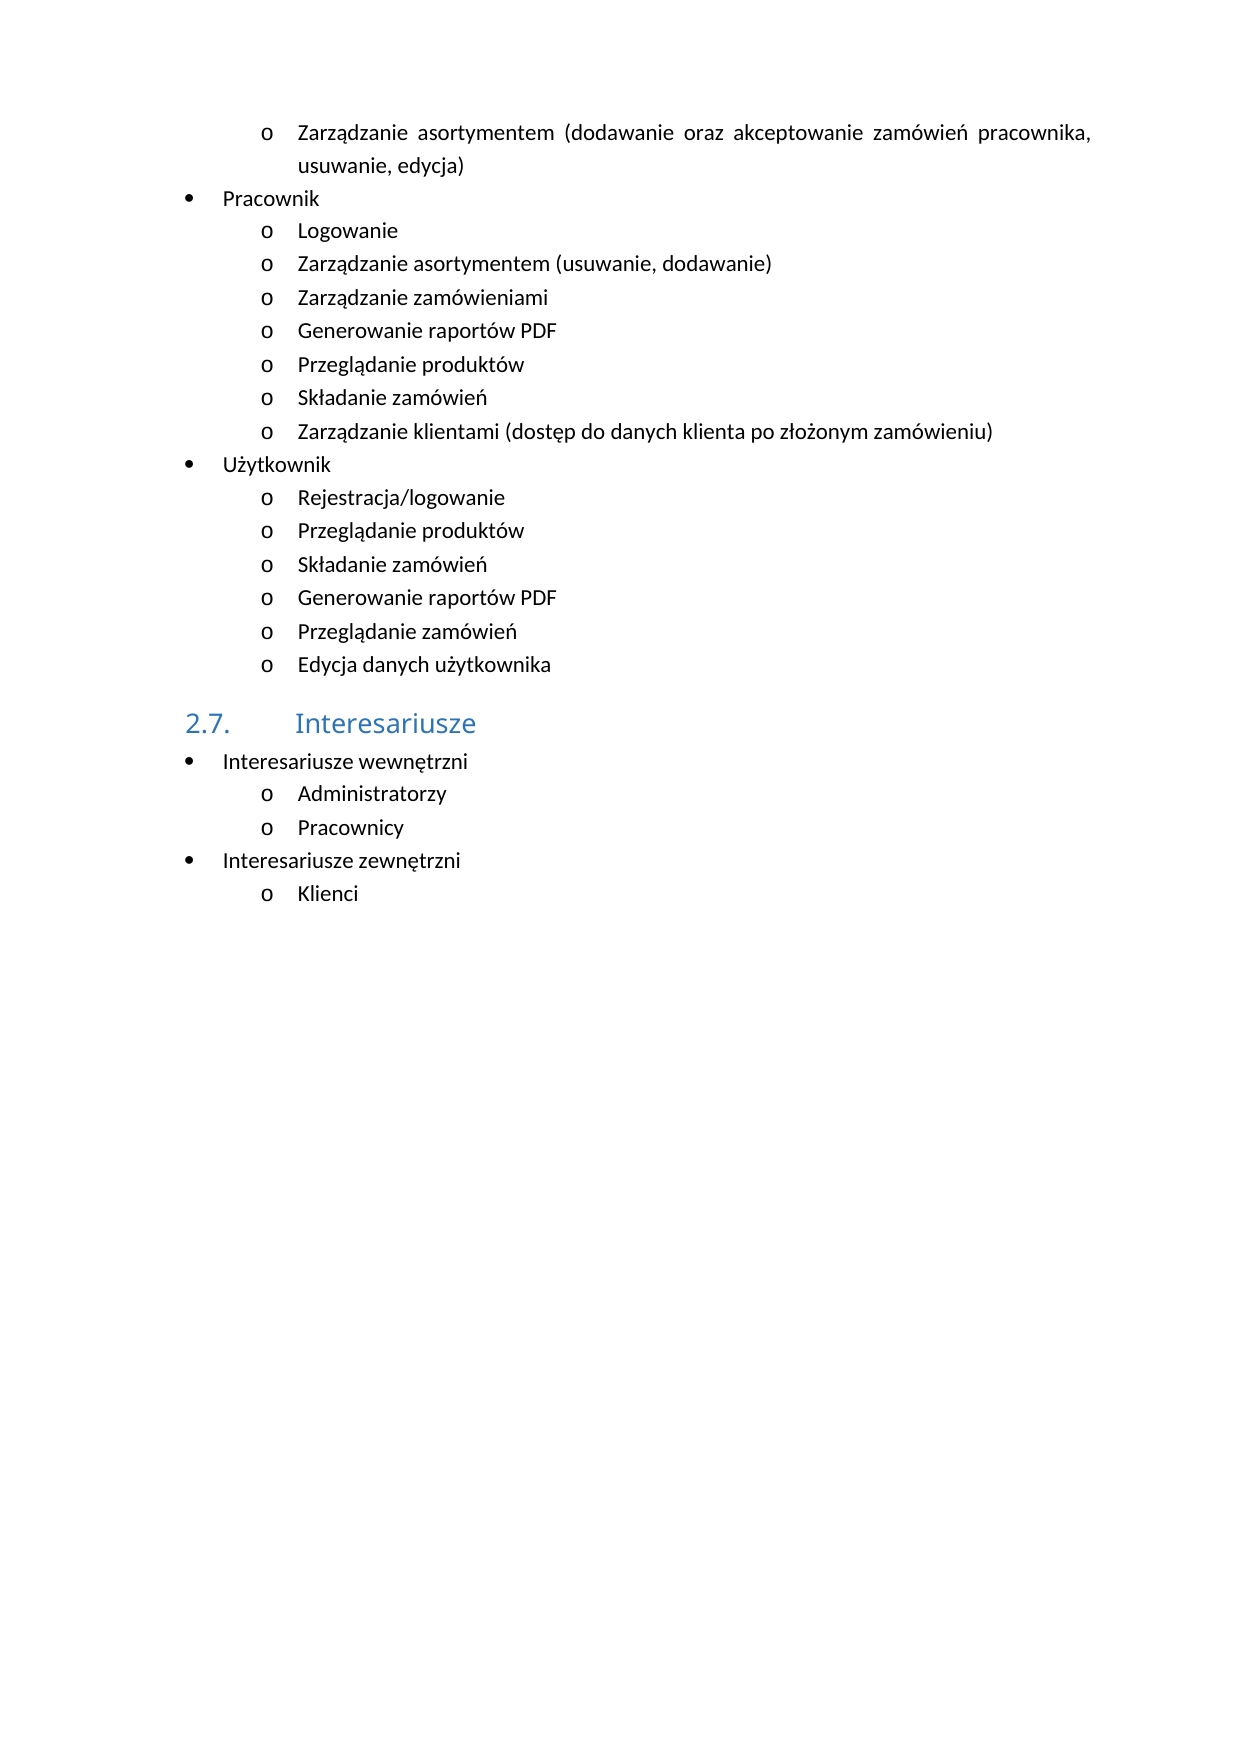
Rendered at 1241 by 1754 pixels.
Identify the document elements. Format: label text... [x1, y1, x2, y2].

list Przeglądanie produktów [260, 350, 1093, 379]
list Przeglądanie zamówień [260, 617, 1093, 646]
list Zarządzanie asortymentem (usuwanie, dodawanie) [260, 249, 1093, 278]
list Interesariusze zewnętrzni [185, 847, 1093, 874]
list Pracownik [185, 184, 1093, 212]
list Zarządzanie asortymentem (dodawanie oraz akceptowanie zamówień pracownika, usuwanie, edycja) [260, 118, 1093, 179]
list Edycja danych użytkownika [260, 651, 1093, 680]
list Przeglądanie produktów [260, 516, 1093, 546]
list Zarządzanie zamówieniami [260, 283, 1093, 312]
list Składanie zamówień [260, 383, 1093, 413]
list Pracownicy [260, 813, 1093, 842]
subtitle Interesariusze [185, 705, 1093, 742]
list Składanie zamówień [260, 550, 1093, 579]
list Zarządzanie klientami (dostęp do danych klienta po złożonym zamówieniu) [260, 417, 1093, 446]
list Użytkownik [185, 451, 1093, 479]
list Generowanie raportów PDF [260, 316, 1093, 346]
list Interesariusze wewnętrzni [185, 747, 1093, 775]
list Generowanie raportów PDF [260, 583, 1093, 613]
list Klienci [260, 879, 1093, 908]
list Logowanie [260, 216, 1093, 245]
list Rejestracja/logowanie [260, 483, 1093, 512]
list Administratorzy [260, 779, 1093, 809]
